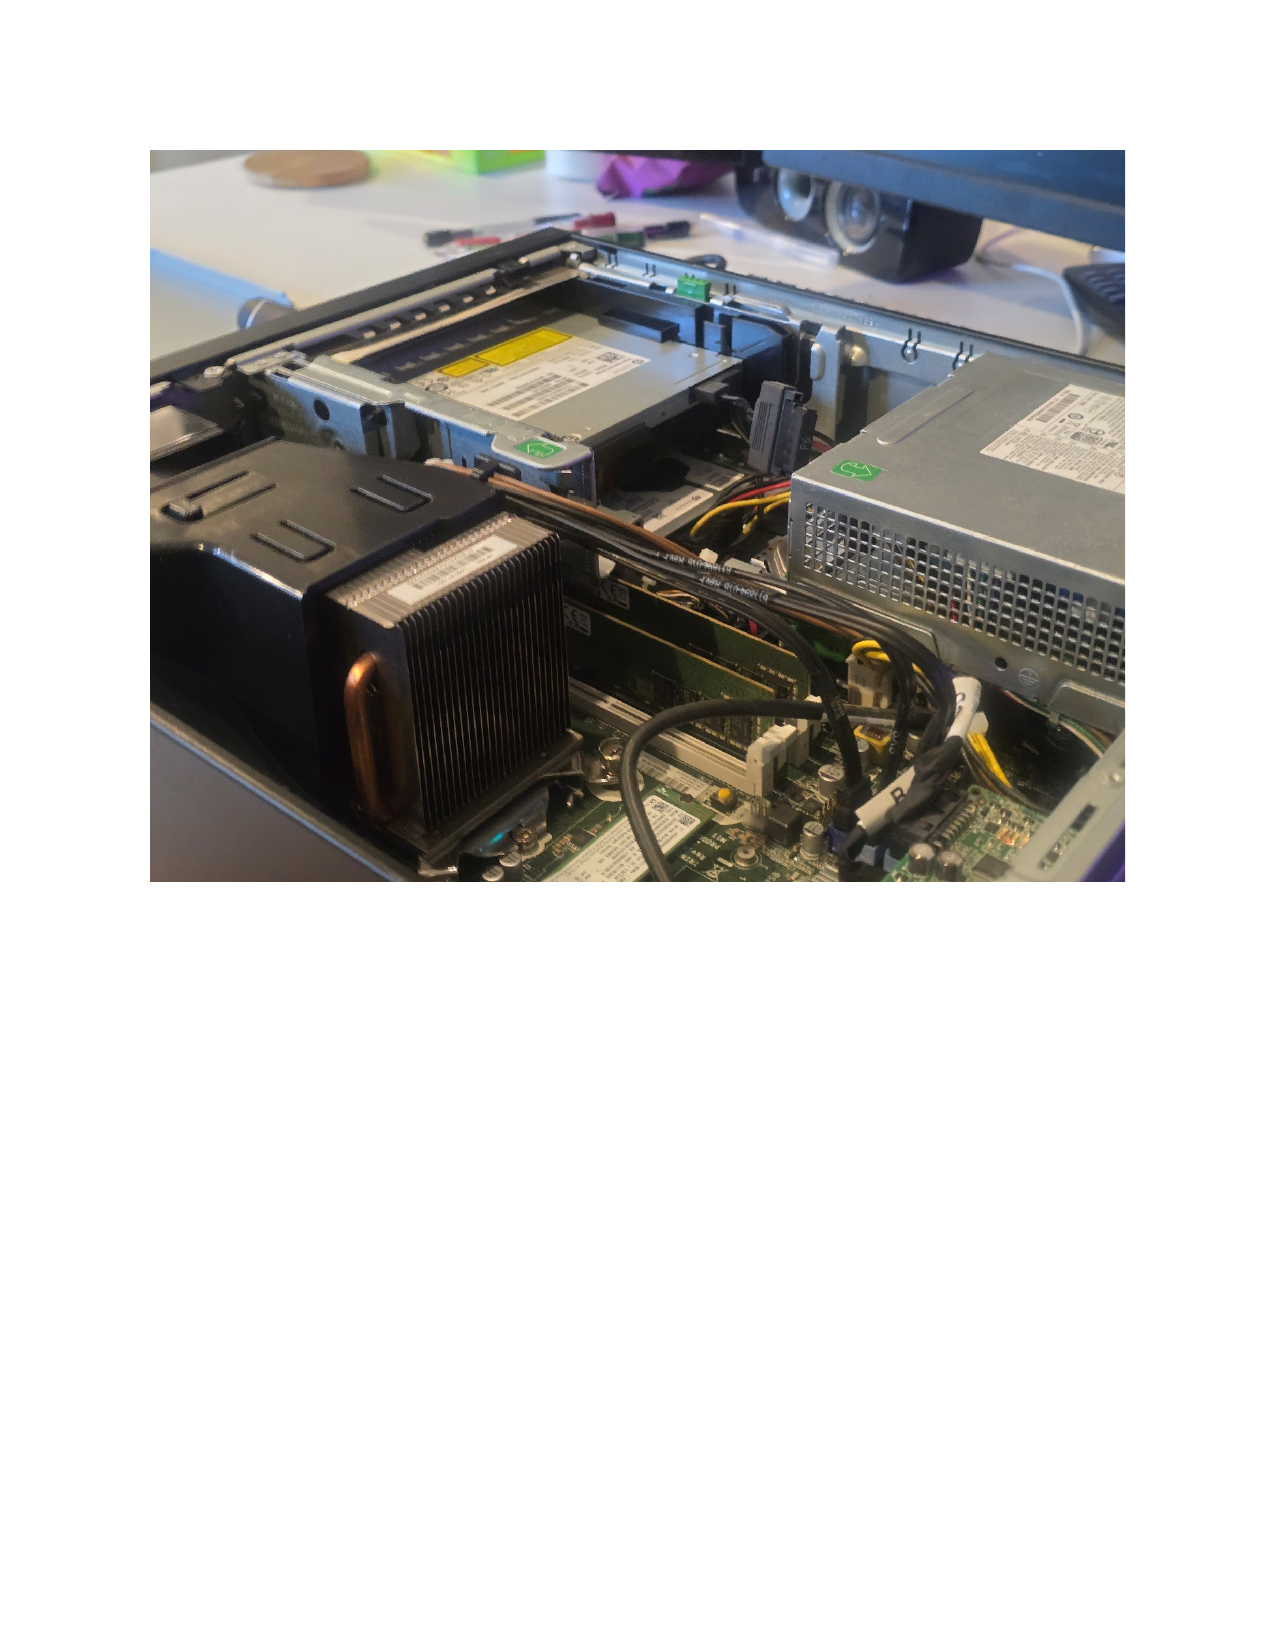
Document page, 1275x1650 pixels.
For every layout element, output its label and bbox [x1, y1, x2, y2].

picture [150, 150, 1125, 882]
